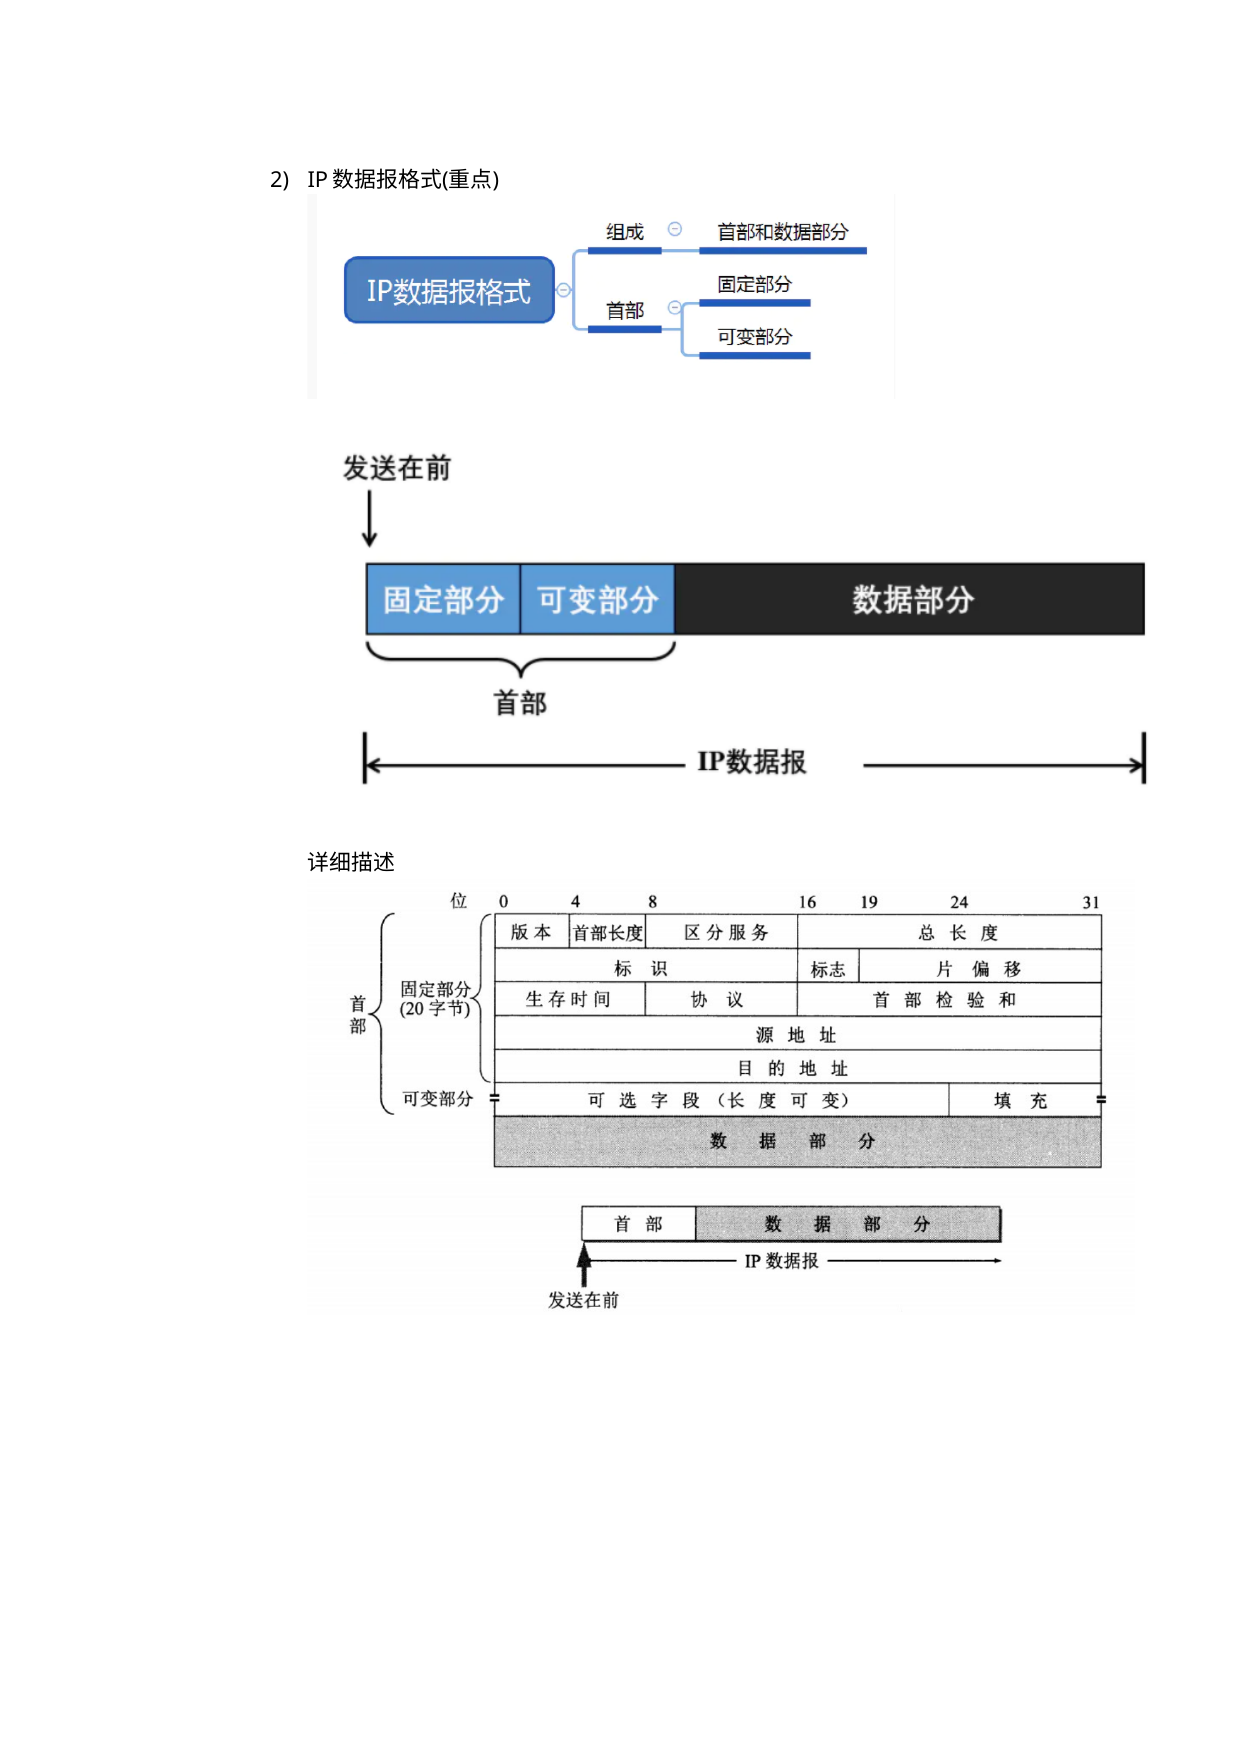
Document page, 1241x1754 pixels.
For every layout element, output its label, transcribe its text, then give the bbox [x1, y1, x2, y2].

picture [307, 422, 1173, 824]
list IP数据报格式(重点) [270, 162, 1053, 194]
list 详细描述 [307, 844, 1053, 877]
picture [307, 194, 896, 399]
picture [307, 877, 1184, 1315]
